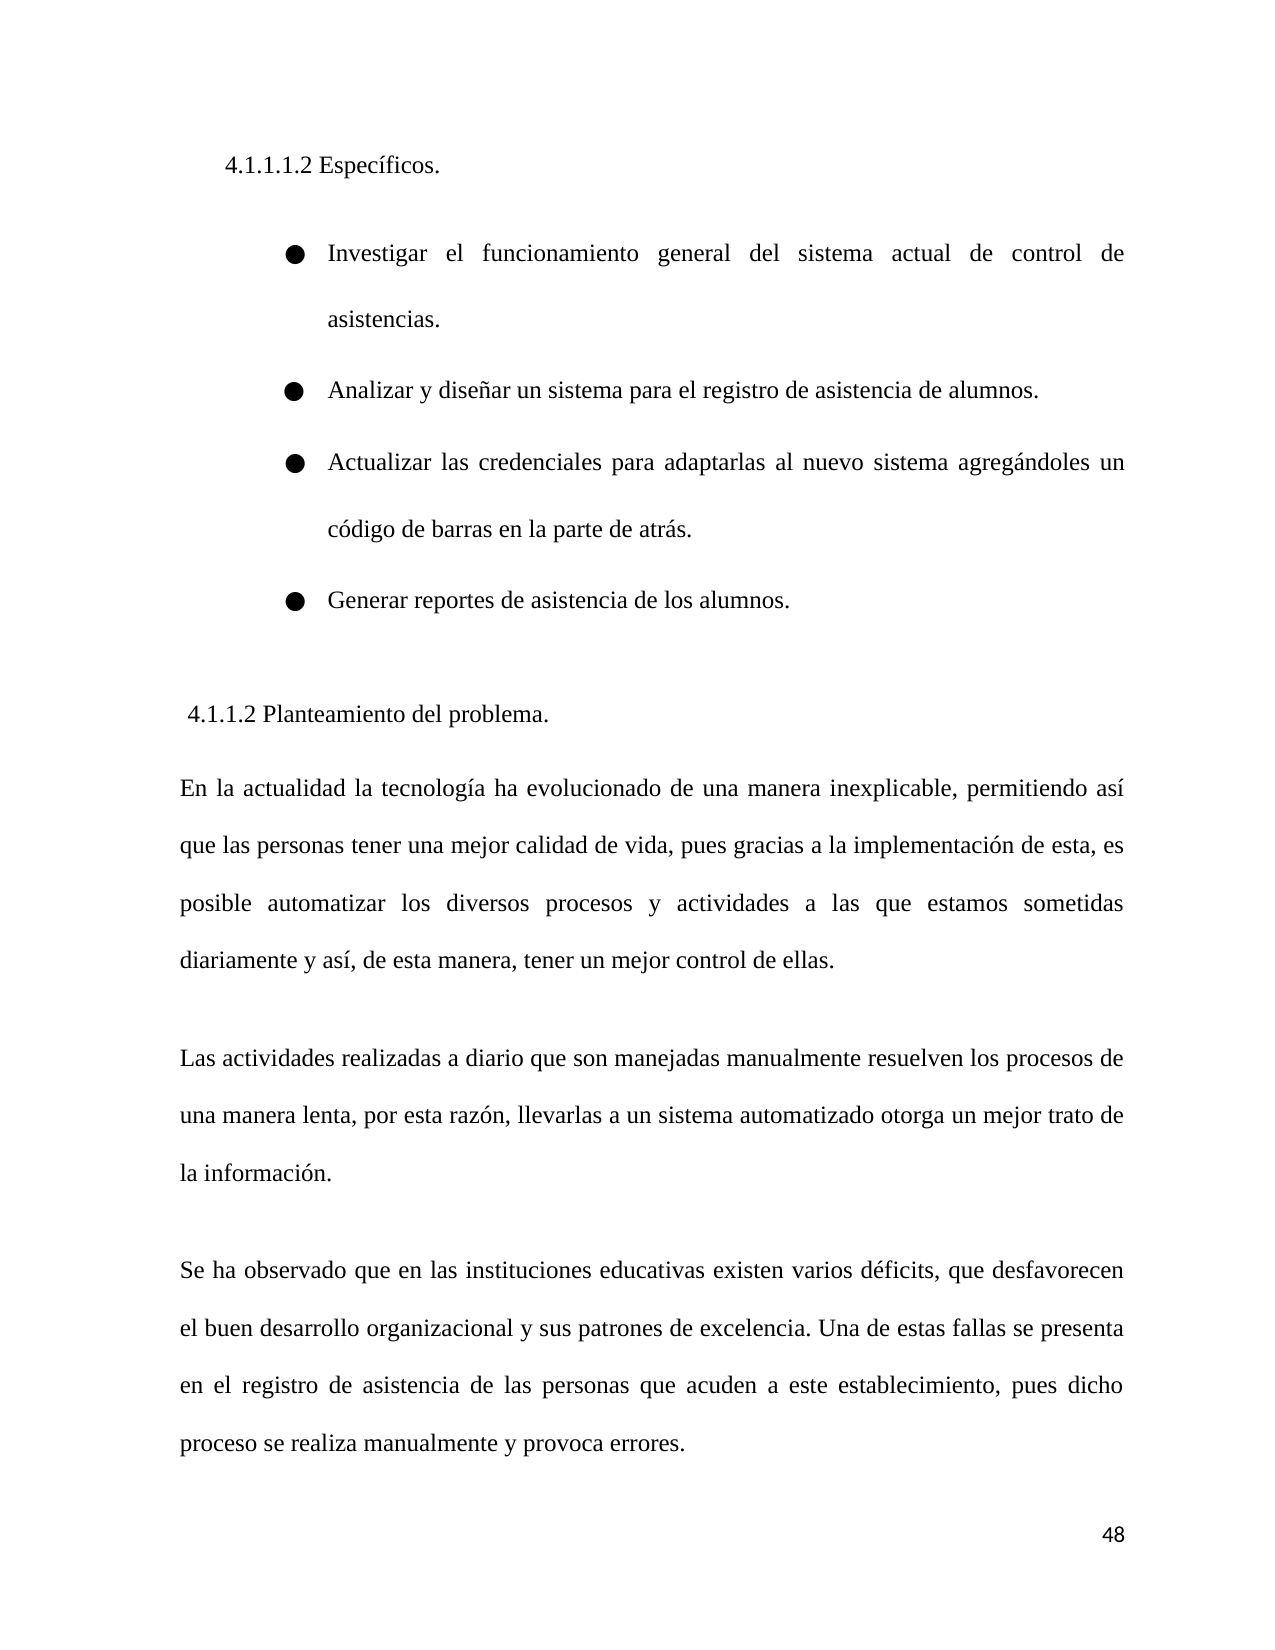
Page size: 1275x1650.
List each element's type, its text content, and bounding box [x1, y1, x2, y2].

list Investigar el funcionamiento general del sistema actual de control de asistencias. [284, 224, 1125, 333]
list Generar reportes de asistencia de los alumnos. [284, 571, 1125, 622]
subtitle 4.1.1.2 Planteamiento del problema. [150, 699, 1125, 727]
list Actualizar las credenciales para adaptarlas al nuevo sistema agregándoles un código de barras en la parte de atrás. [284, 434, 1125, 542]
text Las actividades realizadas a diario que son manejadas manualmente resuelven los procesos de una manera lenta, por esta razón, llevarlas a un sistema automatizado otorga un mejor trato de la información. [179, 1043, 1125, 1187]
text En la actualidad la tecnología ha evolucionado de una manera inexplicable, permitiendo así que las personas tener una mejor calidad de vida, pues gracias a la implementación de esta, es posible automatizar los diversos procesos y actividades a las que estamos sometidas diariamente y así, de esta manera, tener un mejor control de ellas. [179, 773, 1125, 974]
list Analizar y diseñar un sistema para el registro de asistencia de alumnos. [283, 362, 1125, 413]
subtitle 4.1.1.1.2 Específicos. [194, 150, 1125, 179]
text Se ha observado que en las instituciones educativas existen varios déficits, que desfavorecen el buen desarrollo organizacional y sus patrones de excelencia. Una de estas fallas se presenta en el registro de asistencia de las personas que acuden a este establecimiento, pues dicho proceso se realiza manualmente y provoca errores. [179, 1255, 1125, 1457]
